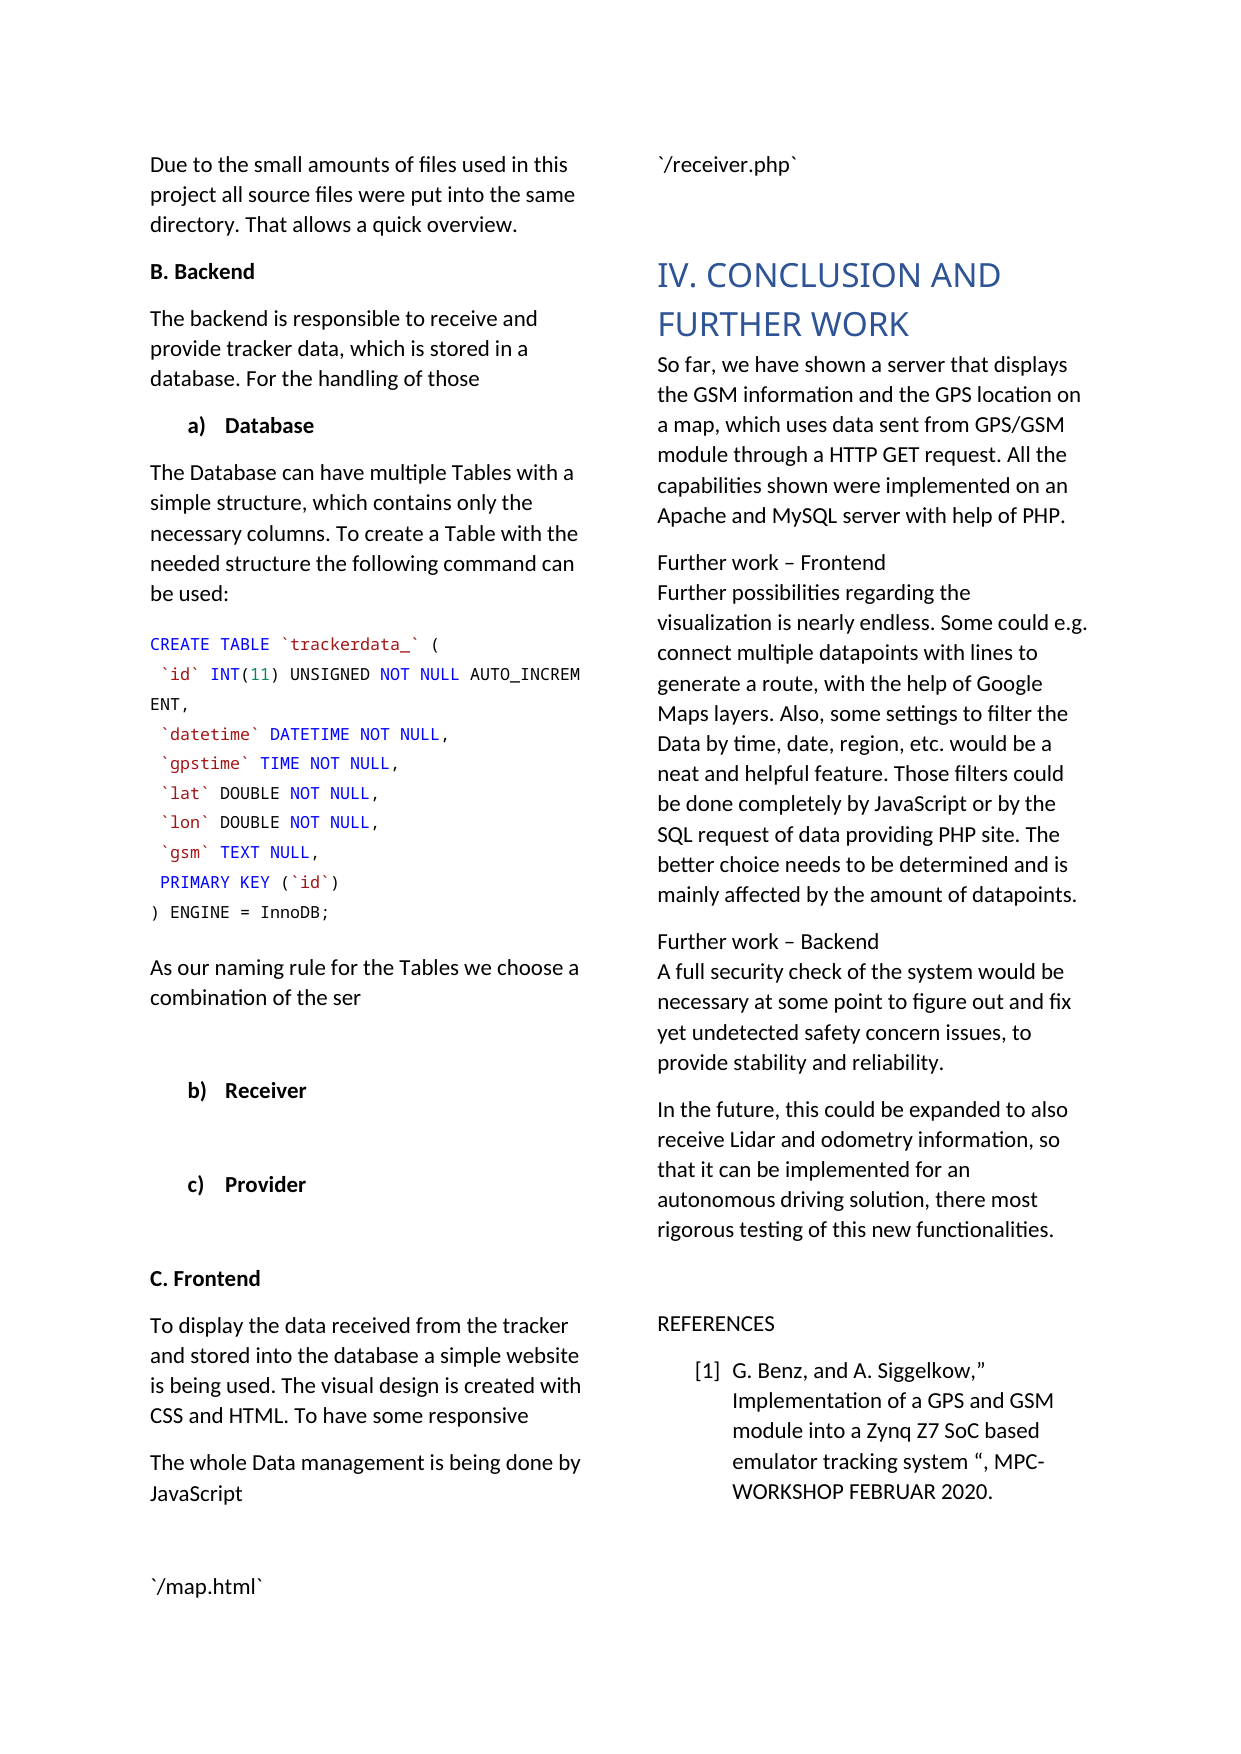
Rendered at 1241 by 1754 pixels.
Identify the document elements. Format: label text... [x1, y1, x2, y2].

text CREATE TABLE `trackerdata_` ( [150, 626, 583, 656]
text So far, we have shown a server that displays the GSM information and the GPS location on a map, which uses data sent from GPS/GSM module through a HTTP GET request. All the capabilities shown were implemented on an Apache and MySQL server with help of PHP. [657, 350, 1090, 529]
list Database [187, 411, 583, 439]
text `/map.html` [150, 1572, 583, 1600]
text C. Frontend [150, 1264, 583, 1292]
text REFERENCES [657, 1309, 1090, 1337]
text PRIMARY KEY (`id`) [150, 863, 583, 893]
text Further work – Backend A full security check of the system would be necessary at some point to figure out and fix yet undetected safety concern issues, to provide stability and reliability. [657, 927, 1090, 1076]
subtitle IV. CONCLUSION AND FURTHER WORK [657, 252, 1090, 346]
text `id` INT(11) UNSIGNED NOT NULL AUTO_INCREMENT, [150, 656, 583, 715]
text `lat` DOUBLE NOT NULL, [150, 774, 583, 804]
text The Database can have multiple Tables with a simple structure, which contains only the necessary columns. To create a Table with the needed structure the following command can be used: [150, 458, 583, 607]
text B. Backend [150, 257, 583, 285]
text The backend is responsible to receive and provide tracker data, which is stored in a database. For the handling of those [150, 304, 583, 393]
text Due to the small amounts of files used in this project all source files were put into the same directory. That allows a quick overview. [150, 150, 583, 238]
text `datetime` DATETIME NOT NULL, [150, 715, 583, 745]
text To display the data received from the tracker and stored into the database a simple website is being used. The visual design is created with CSS and HTML. To have some responsive [150, 1311, 583, 1429]
list G. Benz, and A. Siggelkow,” Implementation of a GPS and GSM module into a Zynq Z7 SoC based emulator tracking system “, MPC-WORKSHOP FEBRUAR 2020. [694, 1356, 1090, 1505]
list Provider [187, 1170, 583, 1198]
text Further work – Frontend Further possibilities regarding the visualization is nearly endless. Some could e.g. connect multiple datapoints with lines to generate a route, with the help of Google Maps layers. Also, some settings to filter the Data by time, date, region, etc. would be a neat and helpful feature. Those filters could be done completely by JavaScript or by the SQL request of data providing PHP site. The better choice needs to be determined and is mainly affected by the amount of datapoints. [657, 548, 1090, 908]
text `/receiver.php` [657, 150, 1090, 178]
list Receiver [187, 1077, 583, 1104]
text `gsm` TEXT NULL, [150, 834, 583, 863]
text In the future, this could be expanded to also receive Lidar and odometry information, so that it can be implemented for an autonomous driving solution, there most rigorous testing of this new functionalities. [657, 1095, 1090, 1244]
text As our naming rule for the Tables we choose a combination of the ser [150, 953, 583, 1011]
text The whole Data management is being done by JavaScript [150, 1448, 583, 1507]
text `gpstime` TIME NOT NULL, [150, 745, 583, 774]
text ) ENGINE = InnoDB; [150, 893, 583, 923]
text `lon` DOUBLE NOT NULL, [150, 804, 583, 834]
